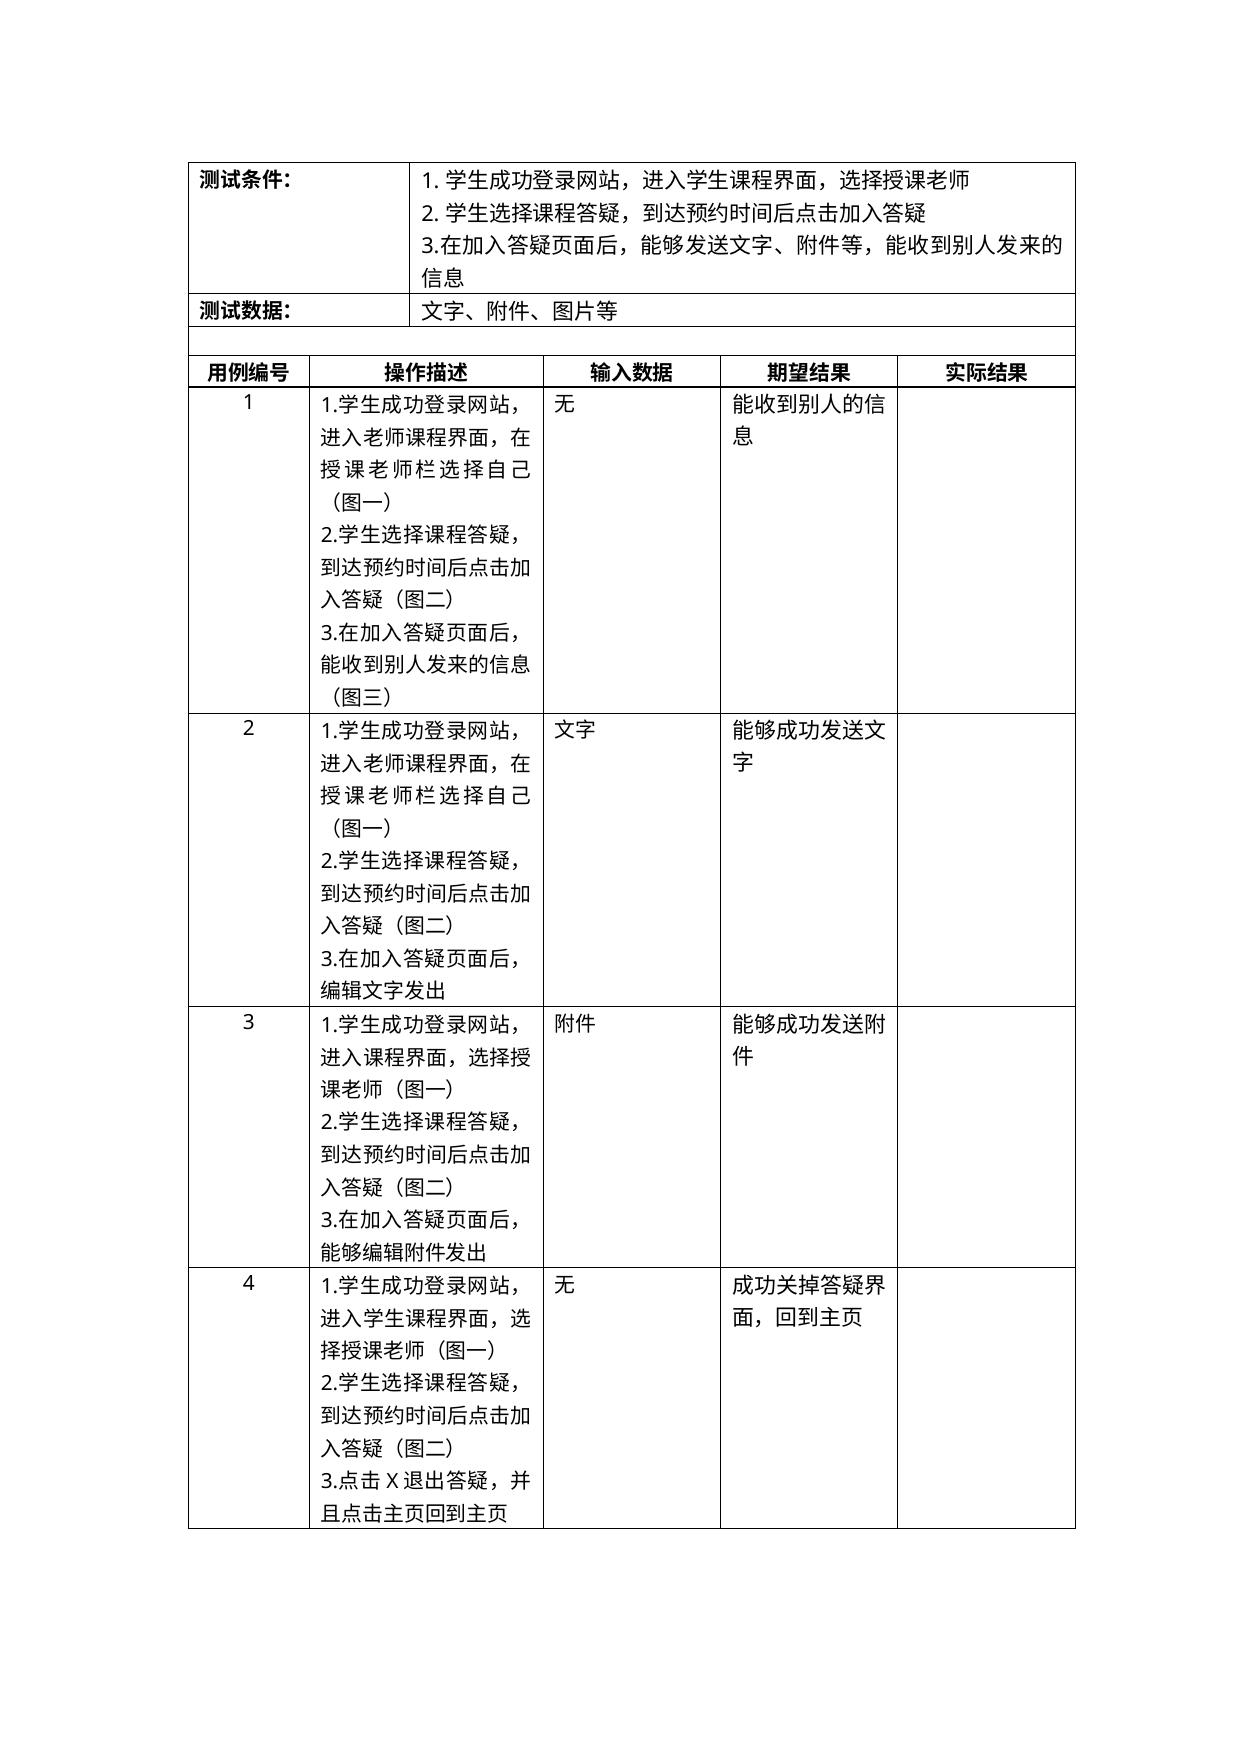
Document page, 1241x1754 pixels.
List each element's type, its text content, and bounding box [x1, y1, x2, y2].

table_cell 文字 [544, 714, 720, 1006]
table_cell [898, 714, 1075, 1006]
table_cell 期望结果 [721, 356, 897, 386]
table_cell [898, 1007, 1075, 1267]
table_cell 文字、附件、图片等 [410, 294, 1075, 326]
table_cell 1.学生成功登录网站，进入老师课程界面，在授课老师栏选择自己（图一） 2.学生选择课程答疑，到达预约时间后点击加入答疑（图二） 3.在加入答疑页面后，能收到别人发来的信息（图三） [310, 388, 543, 712]
table_cell 附件 [544, 1007, 720, 1267]
table_cell 1. 学生成功登录网站，进入学生课程界面，选择授课老师 2. 学生选择课程答疑，到达预约时间后点击加入答疑 3.在加入答疑页面后，能够发送文字、附件等，能收到别人发来的信息 [410, 163, 1075, 293]
table_cell 1.学生成功登录网站，进入学生课程界面，选择授课老师（图一） 2.学生选择课程答疑，到达预约时间后点击加入答疑（图二） 3.点击X退出答疑，并且点击主页回到主页 [310, 1268, 543, 1528]
table_cell 测试数据： [189, 294, 409, 326]
table_cell 操作描述 [310, 356, 543, 386]
table_cell 4 [189, 1268, 309, 1528]
table_cell 1.学生成功登录网站，进入老师课程界面，在授课老师栏选择自己（图一） 2.学生选择课程答疑，到达预约时间后点击加入答疑（图二） 3.在加入答疑页面后，编辑文字发出 [310, 714, 543, 1006]
table_cell [898, 388, 1075, 712]
table_cell 能够成功发送附件 [721, 1007, 897, 1267]
table_cell 1 [189, 388, 309, 712]
table_cell 成功关掉答疑界面，回到主页 [721, 1268, 897, 1528]
table_cell 2 [189, 714, 309, 1006]
table_cell 输入数据 [544, 356, 720, 386]
table_cell 能收到别人的信息 [721, 388, 897, 712]
table_cell [898, 1268, 1075, 1528]
table_cell 无 [544, 388, 720, 712]
table_cell 能够成功发送文字 [721, 714, 897, 1006]
table_cell 无 [544, 1268, 720, 1528]
table_cell 3 [189, 1007, 309, 1267]
table_cell [189, 327, 1075, 355]
table_cell 1.学生成功登录网站，进入课程界面，选择授课老师（图一） 2.学生选择课程答疑，到达预约时间后点击加入答疑（图二） 3.在加入答疑页面后，能够编辑附件发出 [310, 1007, 543, 1267]
table_cell 测试条件： [189, 163, 409, 293]
table_cell 用例编号 [189, 356, 309, 386]
table_cell 实际结果 [898, 356, 1075, 386]
